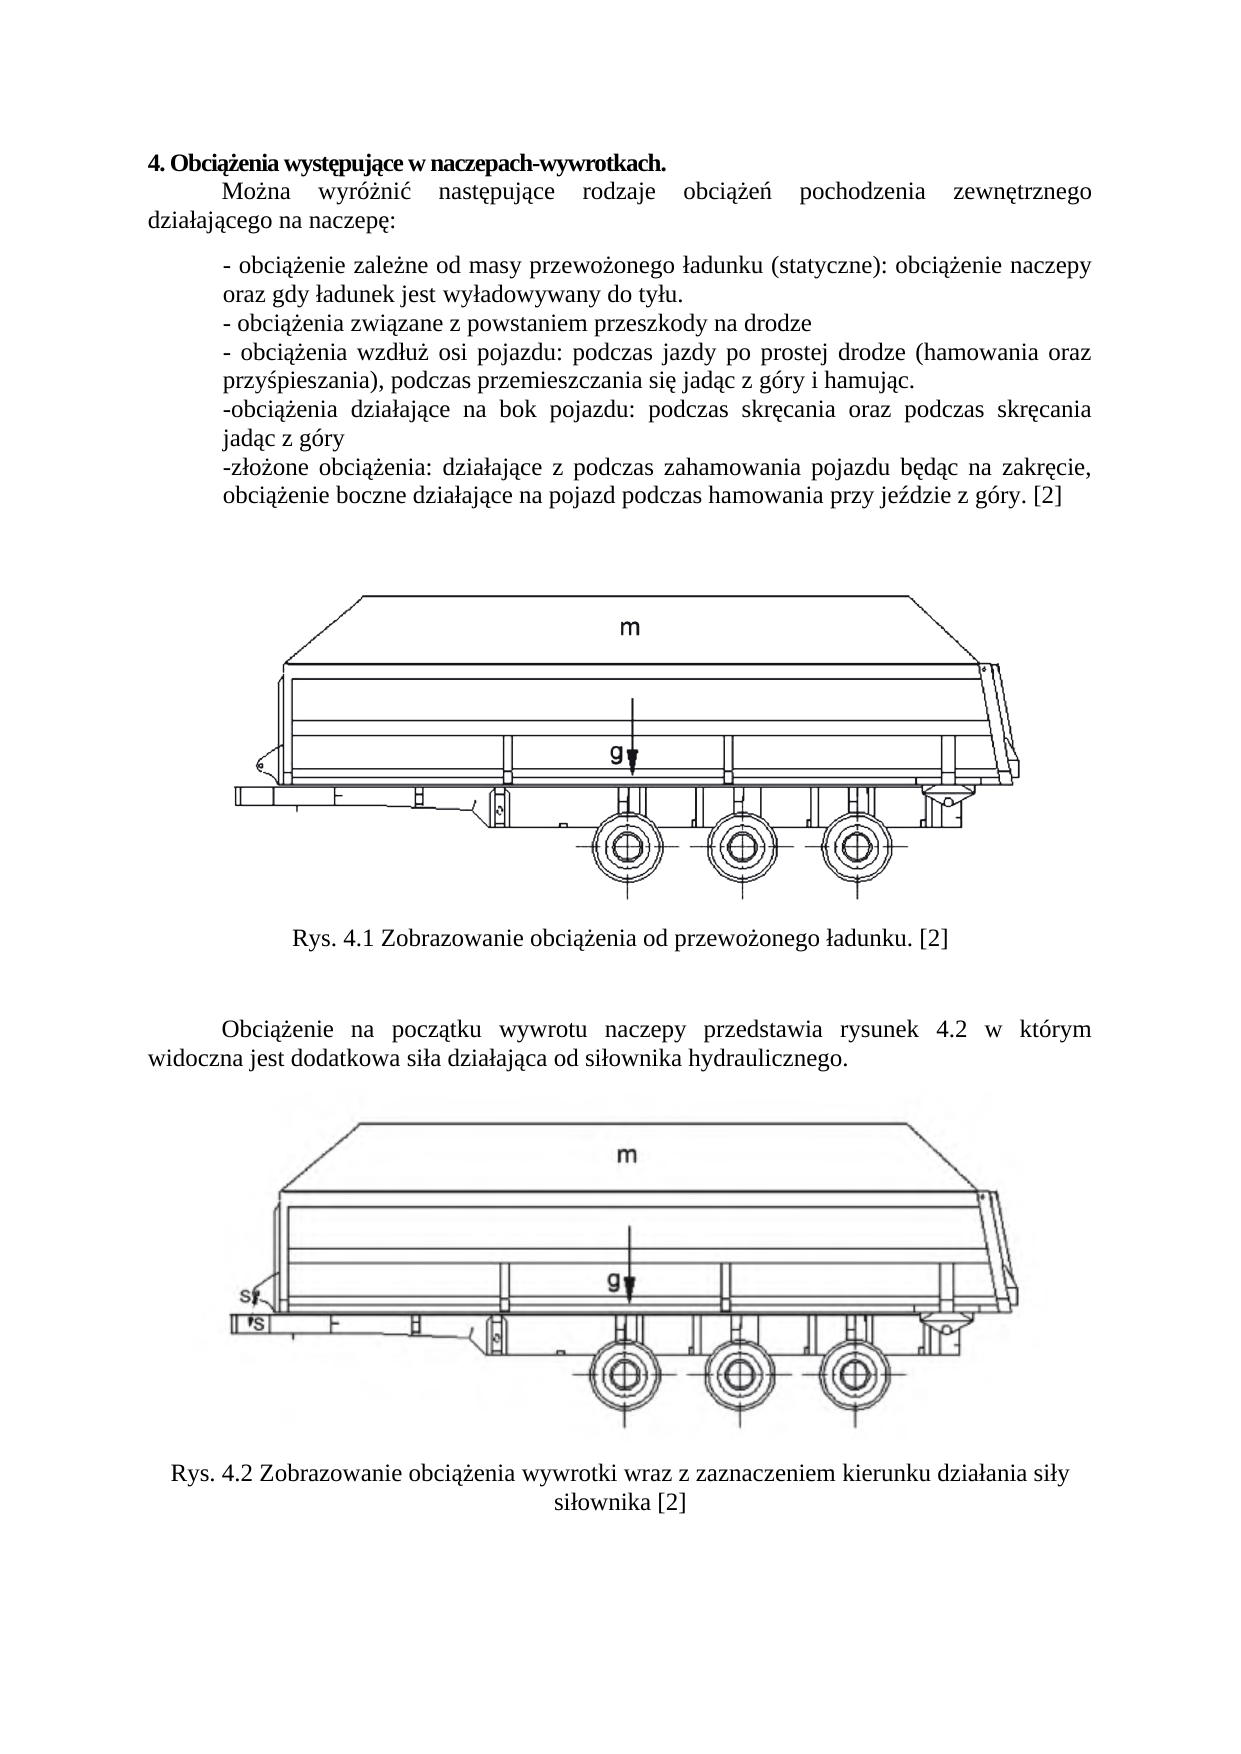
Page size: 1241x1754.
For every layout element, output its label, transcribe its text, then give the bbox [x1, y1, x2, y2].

text Rys. 4.2 Zobrazowanie obciążenia wywrotki wraz z zaznaczeniem kierunku działania siły siłownika [2] [148, 1458, 1093, 1516]
list -złożone obciążenia: działające z podczas zahamowania pojazdu będąc na zakręcie, obciążenie boczne działające na pojazd podczas hamowania przy jeździe z góry. [2] [223, 452, 1093, 509]
text Obciążenie na początku wywrotu naczepy przedstawia rysunek 4.2 w którym widoczna jest dodatkowa siła działająca od siłownika hydraulicznego. [148, 1014, 1093, 1072]
text Można wyróżnić następujące rodzaje obciążeń pochodzenia zewnętrznego działającego na naczepę: [148, 176, 1093, 234]
list -obciążenia działające na bok pojazdu: podczas skręcania oraz podczas skręcania jadąc z góry [223, 394, 1093, 452]
title 4. Obciążenia występujące w naczepach-wywrotkach. [148, 148, 1093, 176]
picture [209, 554, 1032, 907]
picture [192, 1088, 1048, 1442]
list - obciążenie zależne od masy przewożonego ładunku (statyczne): obciążenie naczepy oraz gdy ładunek jest wyładowywany do tyłu. [223, 251, 1093, 308]
text Rys. 4.1 Zobrazowanie obciążenia od przewożonego ładunku. [2] [148, 923, 1093, 952]
list - obciążenia wzdłuż osi pojazdu: podczas jazdy po prostej drodze (hamowania oraz przyśpieszania), podczas przemieszczania się jadąc z góry i hamując. [223, 337, 1093, 394]
list - obciążenia związane z powstaniem przeszkody na drodze [223, 308, 1093, 337]
